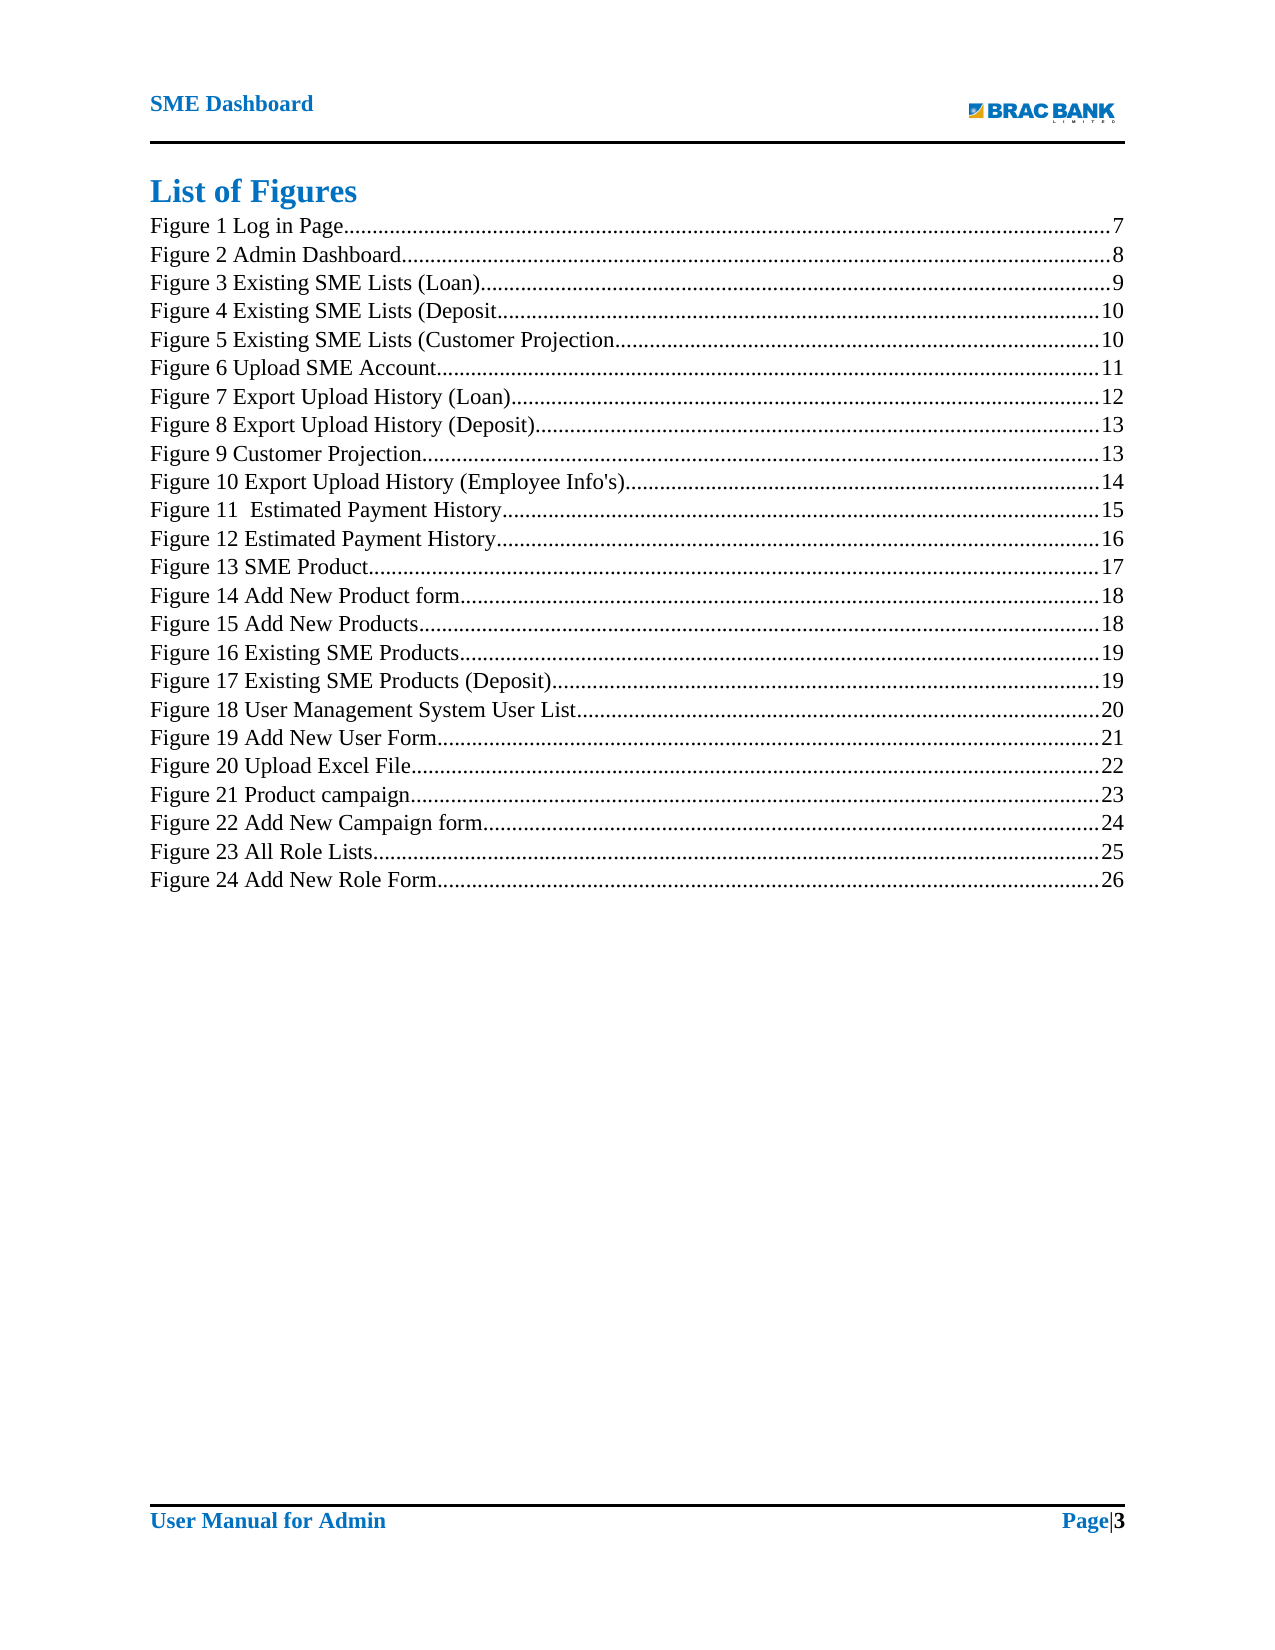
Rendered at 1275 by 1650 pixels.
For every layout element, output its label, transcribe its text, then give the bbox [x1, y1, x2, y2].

text List of Figures [150, 171, 1125, 209]
text Figure 23 All Role Lists 25 [150, 838, 1125, 864]
text Figure 19 Add New User Form 21 [150, 724, 1125, 750]
text Figure 17 Existing SME Products (Deposit) 19 [150, 667, 1125, 693]
text Figure 24 Add New Role Form 26 [150, 866, 1125, 893]
text Figure 16 Existing SME Products 19 [150, 639, 1125, 665]
picture [968, 77, 1115, 141]
text Figure 1 Log in Page 7 [150, 212, 1125, 238]
text Figure 4 Existing SME Lists (Deposit 10 [150, 297, 1125, 324]
text Figure 21 Product campaign 23 [150, 781, 1125, 807]
text Figure 9 Customer Projection 13 [150, 440, 1125, 466]
text Figure 6 Upload SME Account 11 [150, 354, 1125, 381]
text Figure 20 Upload Excel File 22 [150, 752, 1125, 779]
text Figure 11 Estimated Payment History 15 [150, 497, 1125, 523]
text Figure 15 Add New Products 18 [150, 610, 1125, 637]
text Figure 18 User Management System User List 20 [150, 696, 1125, 722]
text Figure 13 SME Product 17 [150, 553, 1125, 580]
text Figure 8 Export Upload History (Deposit) 13 [150, 411, 1125, 438]
picture [968, 144, 1115, 150]
text Figure 10 Export Upload History (Employee Info's) 14 [150, 468, 1125, 494]
text Figure 22 Add New Campaign form 24 [150, 809, 1125, 836]
text Figure 12 Estimated Payment History 16 [150, 525, 1125, 551]
text Figure 7 Export Upload History (Loan) 12 [150, 383, 1125, 409]
text Figure 3 Existing SME Lists (Loan) 9 [150, 269, 1125, 295]
text Figure 5 Existing SME Lists (Customer Projection 10 [150, 326, 1125, 352]
text Figure 2 Admin Dashboard 8 [150, 241, 1125, 267]
text Figure 14 Add New Product form 18 [150, 582, 1125, 608]
